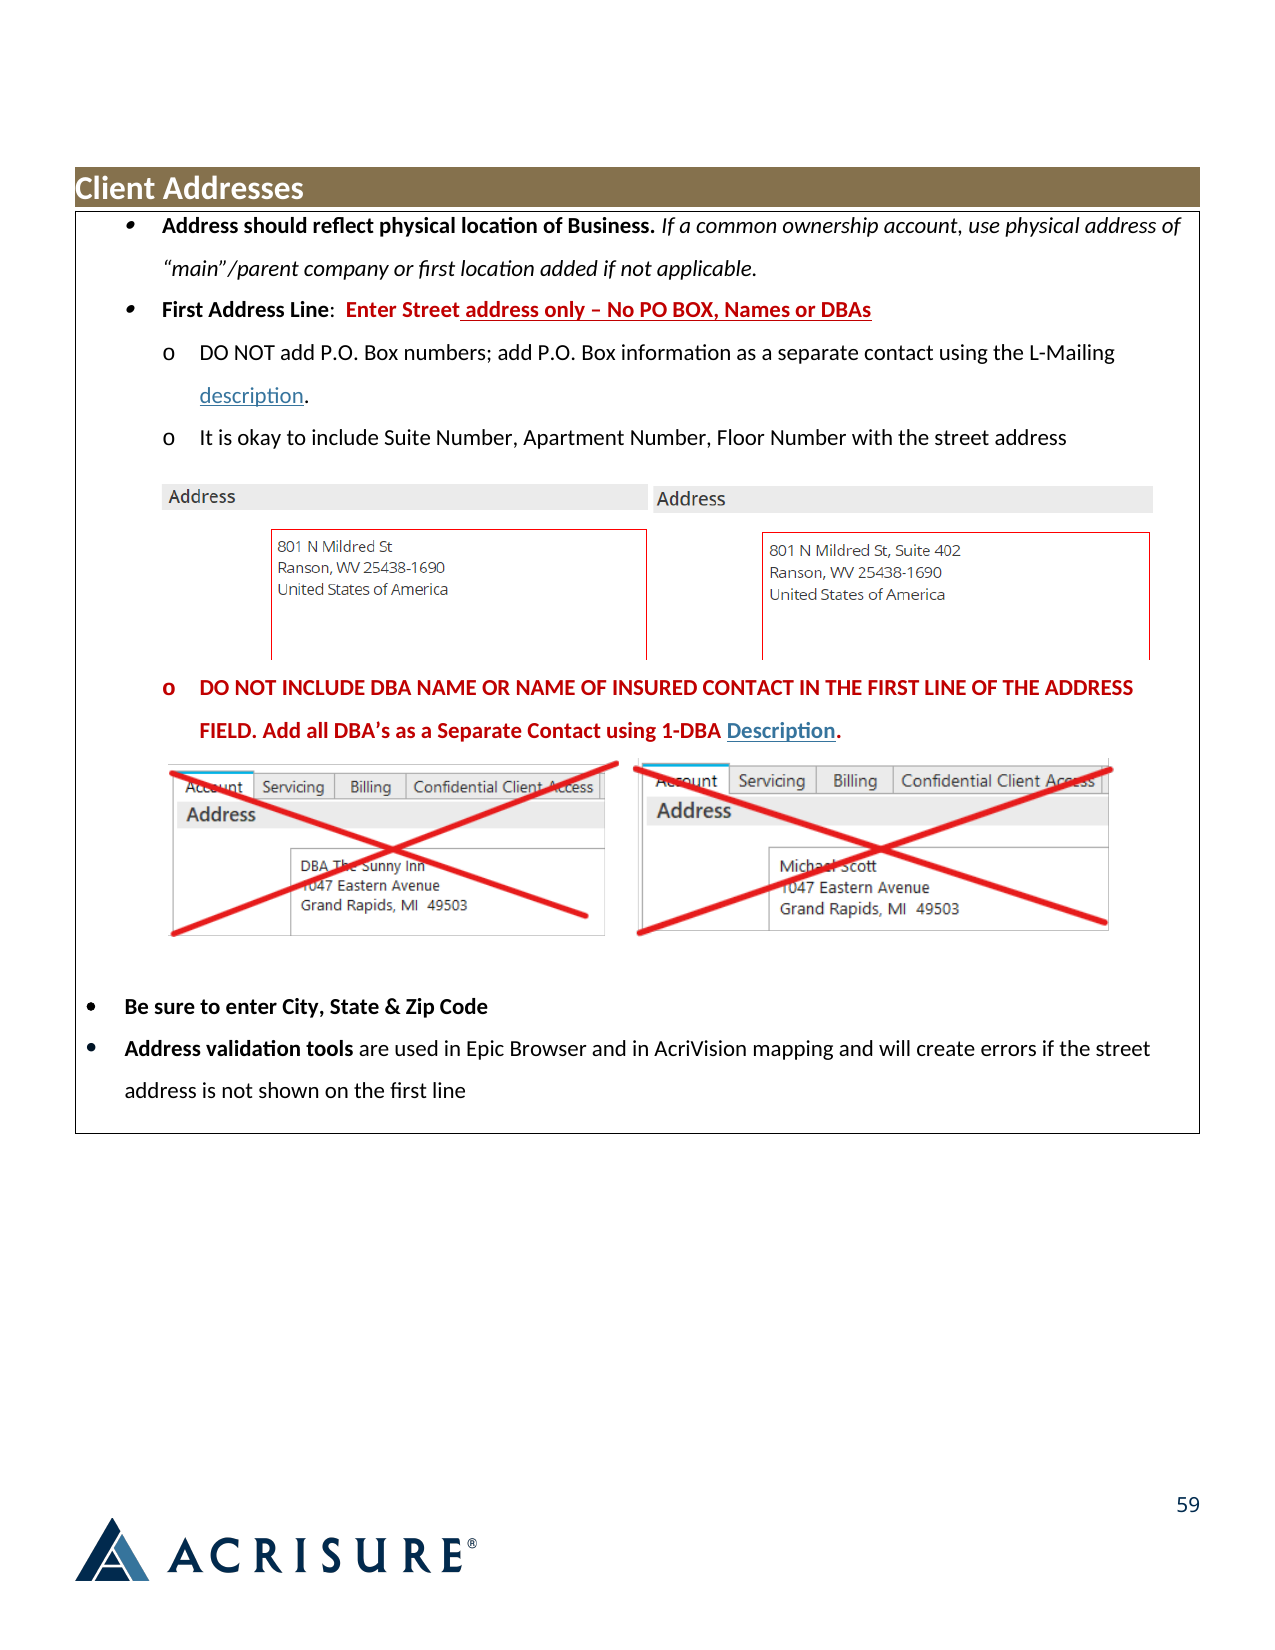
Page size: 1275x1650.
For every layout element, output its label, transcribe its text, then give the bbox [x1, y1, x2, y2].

picture [653, 484, 1153, 660]
picture [161, 483, 648, 660]
picture [632, 758, 1115, 937]
picture [168, 759, 619, 937]
picture [75, 1518, 477, 1581]
table_header Address should reflect physical location of Business. If a common ownership account, use physical address of “main”/parent company or first location added if not applicable. First Address Line: Enter Street address only – No PO BOX, Names or DBAs DO NOT add P.O. Box numbers; add P.O. Box information as a separate contact using the L-Mailing description. It is okay to include Suite Number, Apartment Number, Floor Number with the street address DO NOT INCLUDE DBA NAME OR NAME OF INSURED CONTACT IN THE FIRST LINE OF THE ADDRESS FIELD. Add all DBA’s as a Separate Contact using 1-DBA Description. Be sure to enter City, State & Zip Code Address validation tools are used in Epic Browser and in AcriVision mapping and will create errors if the street address is not shown on the first line [76, 212, 1199, 1133]
subtitle Client Addresses [75, 167, 1200, 207]
